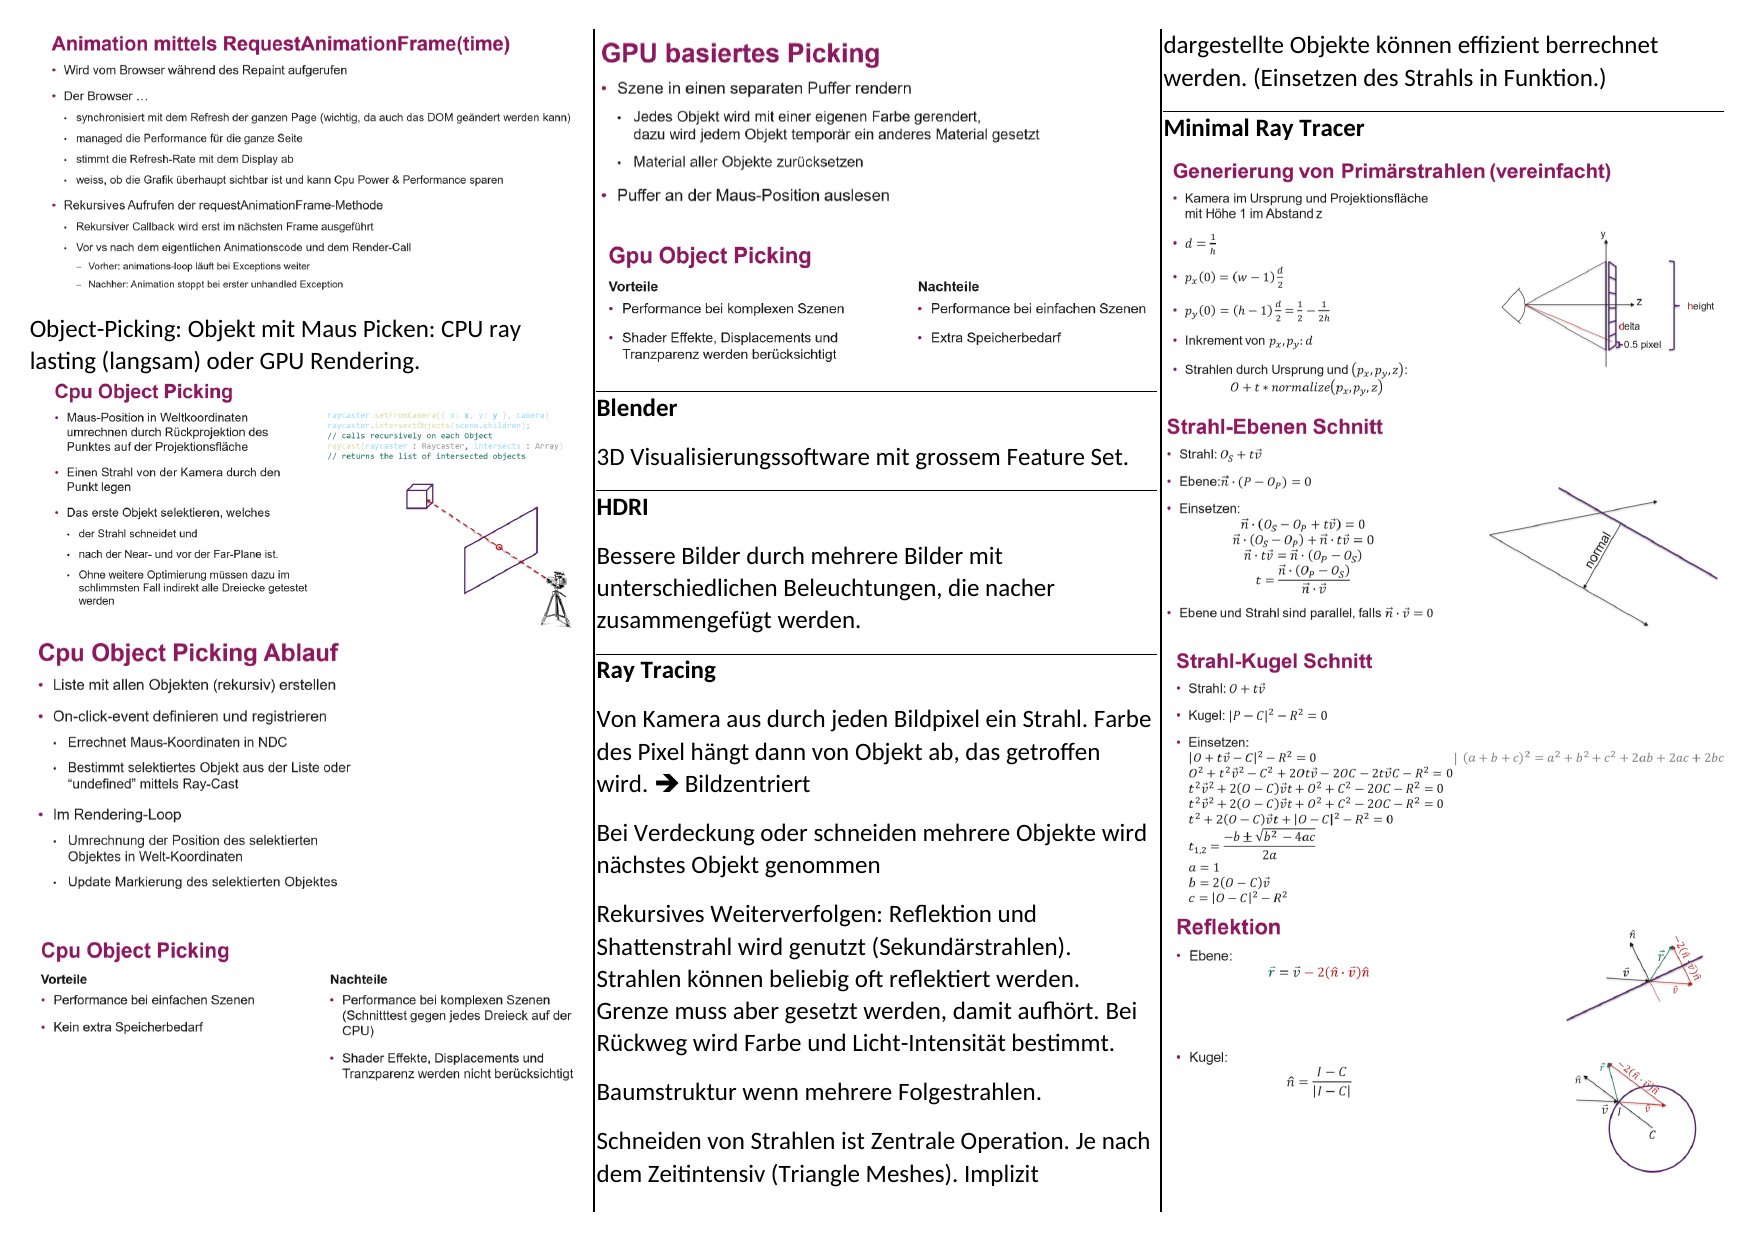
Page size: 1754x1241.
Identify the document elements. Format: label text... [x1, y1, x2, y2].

picture [596, 236, 1158, 373]
picture [1163, 646, 1725, 904]
picture [596, 29, 1053, 235]
text Ray Tracing [596, 655, 1157, 685]
picture [29, 29, 591, 295]
text Minimal Ray Tracer [1163, 112, 1724, 142]
text Baumstruktur wenn mehrere Folgestrahlen. [596, 1076, 1157, 1107]
text Von Kamera aus durch jeden Bildpixel ein Strahl. Farbe des Pixel hängt dann von Objekt ab, das getroffen wird. Bildzentriert [596, 703, 1157, 799]
text HDRI [596, 491, 1157, 522]
text Bessere Bilder durch mehrere Bilder mit unterschiedlichen Beleuchtungen, die nacher zusammengefügt werden. [596, 540, 1157, 635]
text Blender [596, 392, 1157, 423]
text 3D Visualisierungssoftware mit grossem Feature Set. [596, 441, 1157, 472]
text Schneiden von Strahlen ist Zentrale Operation. Je nach dem Zeitintensiv (Triangle Meshes). Implizit dargestellte Objekte können effizient berrechnet werden. (Einsetzen des Strahls in Funktion.) [596, 1125, 1157, 1188]
text Object-Picking: Objekt mit Maus Picken: CPU ray lasting (langsam) oder GPU Rendering. [29, 313, 591, 377]
picture [29, 633, 378, 914]
picture [1163, 412, 1725, 639]
text Bei Verdeckung oder schneiden mehrere Objekte wird nächstes Objekt genommen [596, 817, 1157, 880]
text Schneiden von Strahlen ist Zentrale Operation. Je nach dem Zeitintensiv (Triangle Meshes). Implizit dargestellte Objekte können effizient berrechnet werden. (Einsetzen des Strahls in Funktion.) [1163, 29, 1724, 92]
picture [29, 932, 591, 1111]
text Rekursives Weiterverfolgen: Reflektion und Shattenstrahl wird genutzt (Sekundärstrahlen). Strahlen können beliebig oft reflektiert werden. Grenze muss aber gesetzt werden, damit aufhört. Bei Rückweg wird Farbe und Licht-Intensität bestimmt. [596, 898, 1157, 1058]
picture [1163, 911, 1725, 1178]
picture [1163, 160, 1725, 411]
picture [29, 377, 591, 632]
